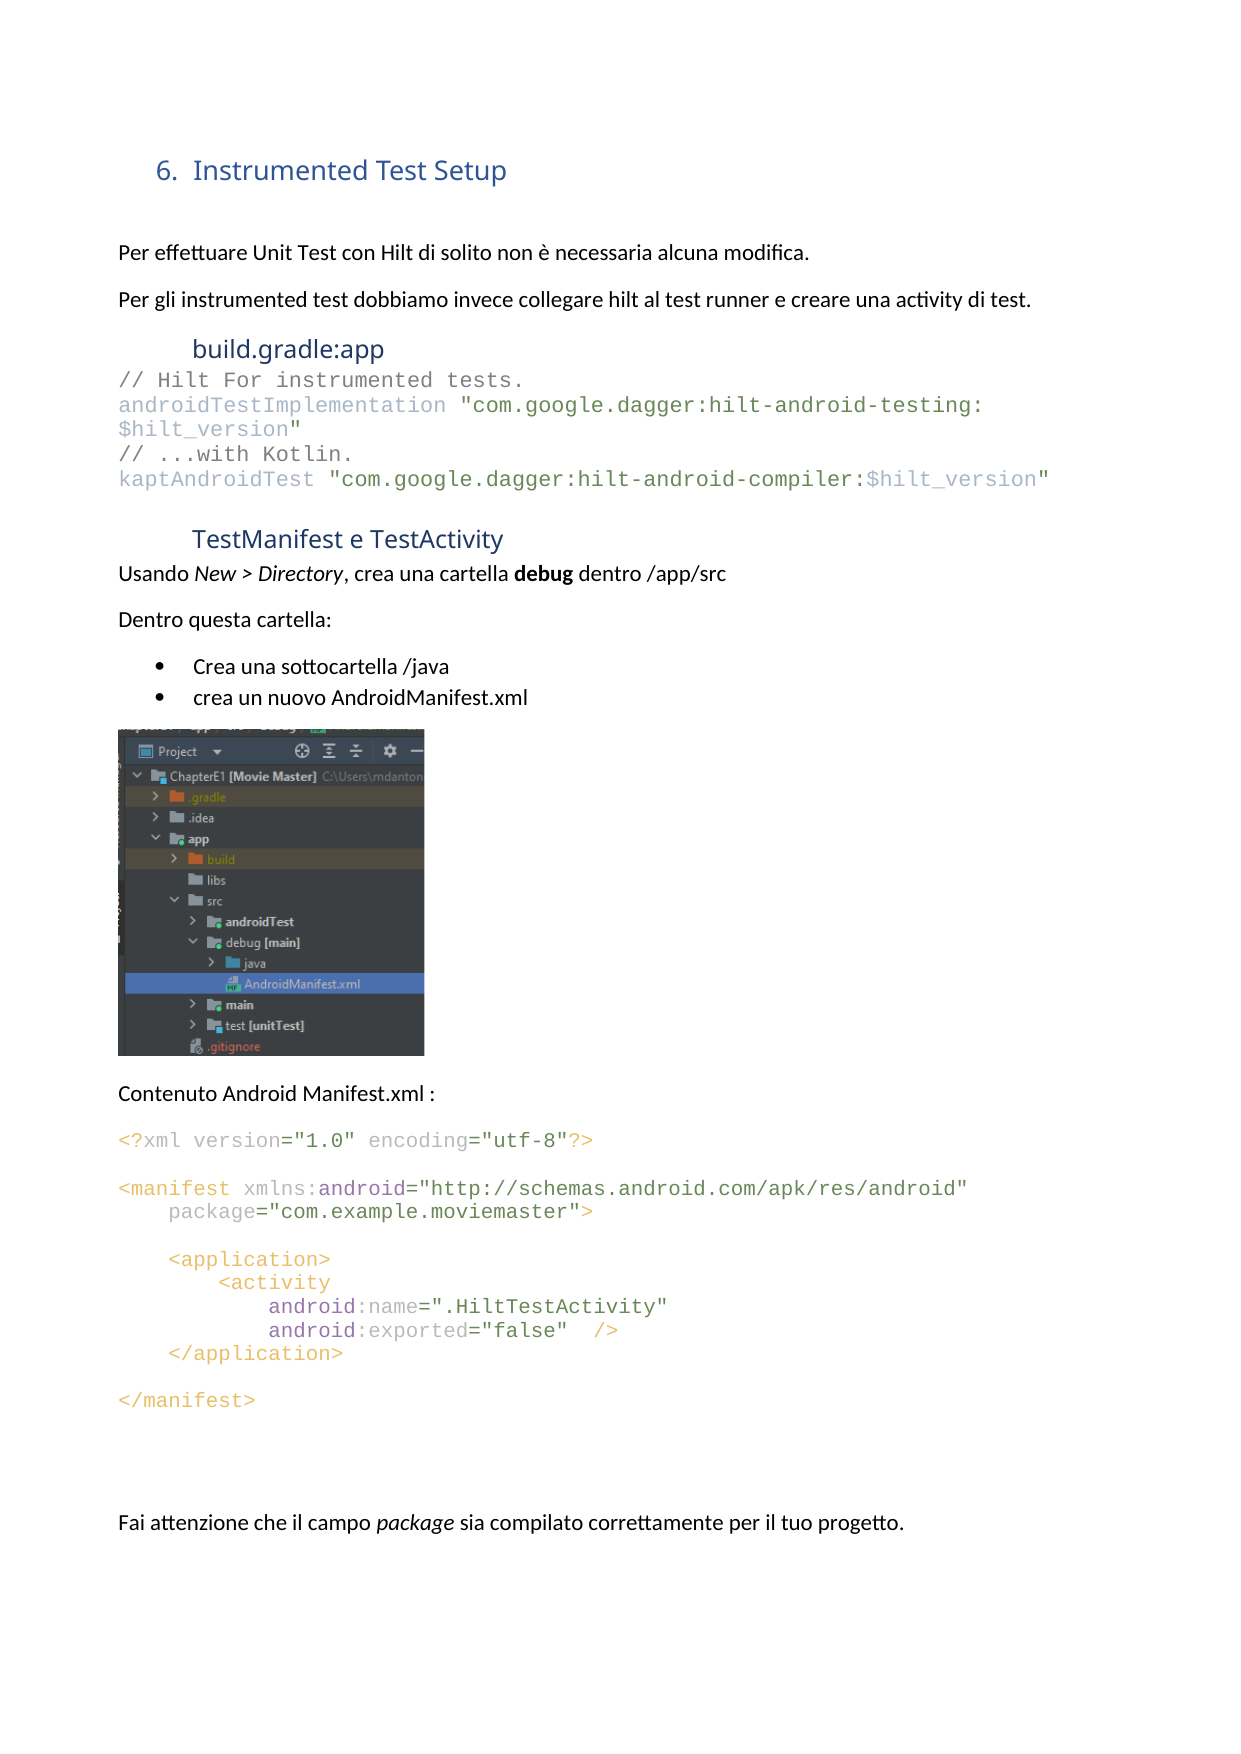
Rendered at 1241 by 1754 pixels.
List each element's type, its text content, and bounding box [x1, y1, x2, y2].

text // Hilt For instrumented tests. androidTestImplementation "com.google.dagger:hilt-android-testing:$hilt_version" // ...with Kotlin. kaptAndroidTest "com.google.dagger:hilt-android-compiler:$hilt_version" [118, 369, 1122, 493]
text Per effettuare Unit Test con Hilt di solito non è necessaria alcuna modifica. [118, 238, 1122, 266]
subtitle Instrumented Test Setup [156, 152, 1122, 189]
text Dentro questa cartella: [118, 606, 1122, 633]
text Contenuto Android Manifest.xml : <?xml version="1.0" encoding="utf-8"?> <manifest xmlns:android="http://schemas.android.com/apk/res/android" package="com.example.moviemaster"> <application> <activity android:name=".HiltTestActivity" android:exported="false" /> </application> </manifest> [118, 1079, 1122, 1414]
text Usando New > Directory, crea una cartella debug dentro /app/src [118, 559, 1122, 587]
text Per gli instrumented test dobbiamo invece collegare hilt al test runner e creare una activity di test. [118, 285, 1122, 313]
list crea un nuovo AndroidManifest.xml [156, 683, 1122, 711]
subtitle TestManifest e TestActivity [118, 522, 1122, 556]
list Crea una sottocartella /java [156, 652, 1122, 680]
picture [118, 729, 425, 1056]
text Fai attenzione che il campo package sia compilato correttamente per il tuo progetto. [118, 1508, 1122, 1536]
subtitle build.gradle:app [118, 332, 1122, 366]
